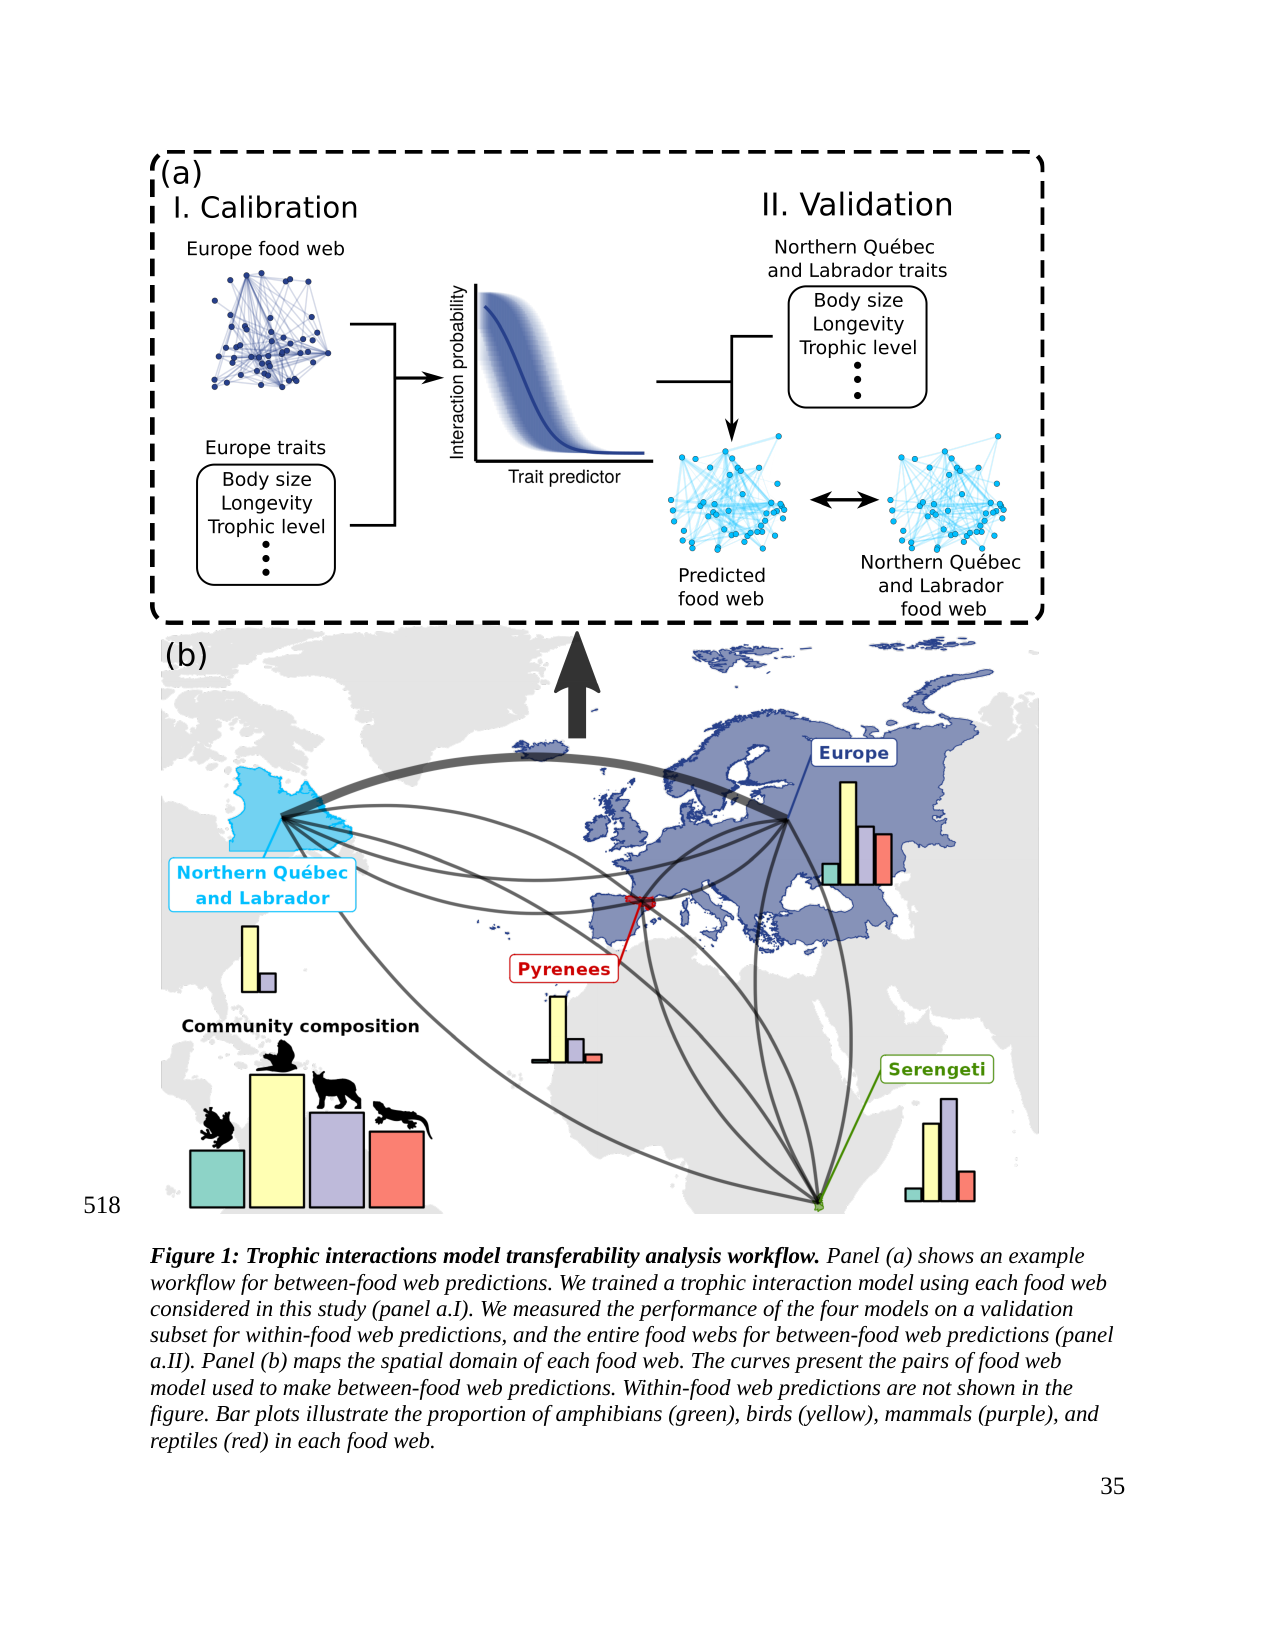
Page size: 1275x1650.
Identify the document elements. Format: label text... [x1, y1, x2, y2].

picture [150, 150, 1045, 1214]
text Figure 1: Trophic interactions model transferability analysis workflow. Panel (a) shows an example workflow for between-food web predictions. We trained a trophic interaction model using each food web considered in this study (panel a.I). We measured the performance of the four models on a validation subset for within-food web predictions, and the entire food webs for between-food web predictions (panel a.II). Panel (b) maps the spatial domain of each food web. The curves present the pairs of food web model used to make between-food web predictions. Within-food web predictions are not shown in the figure. Bar plots illustrate the proportion of amphibians (green), birds (yellow), mammals (purple), and reptiles (red) in each food web. [150, 1242, 1125, 1453]
